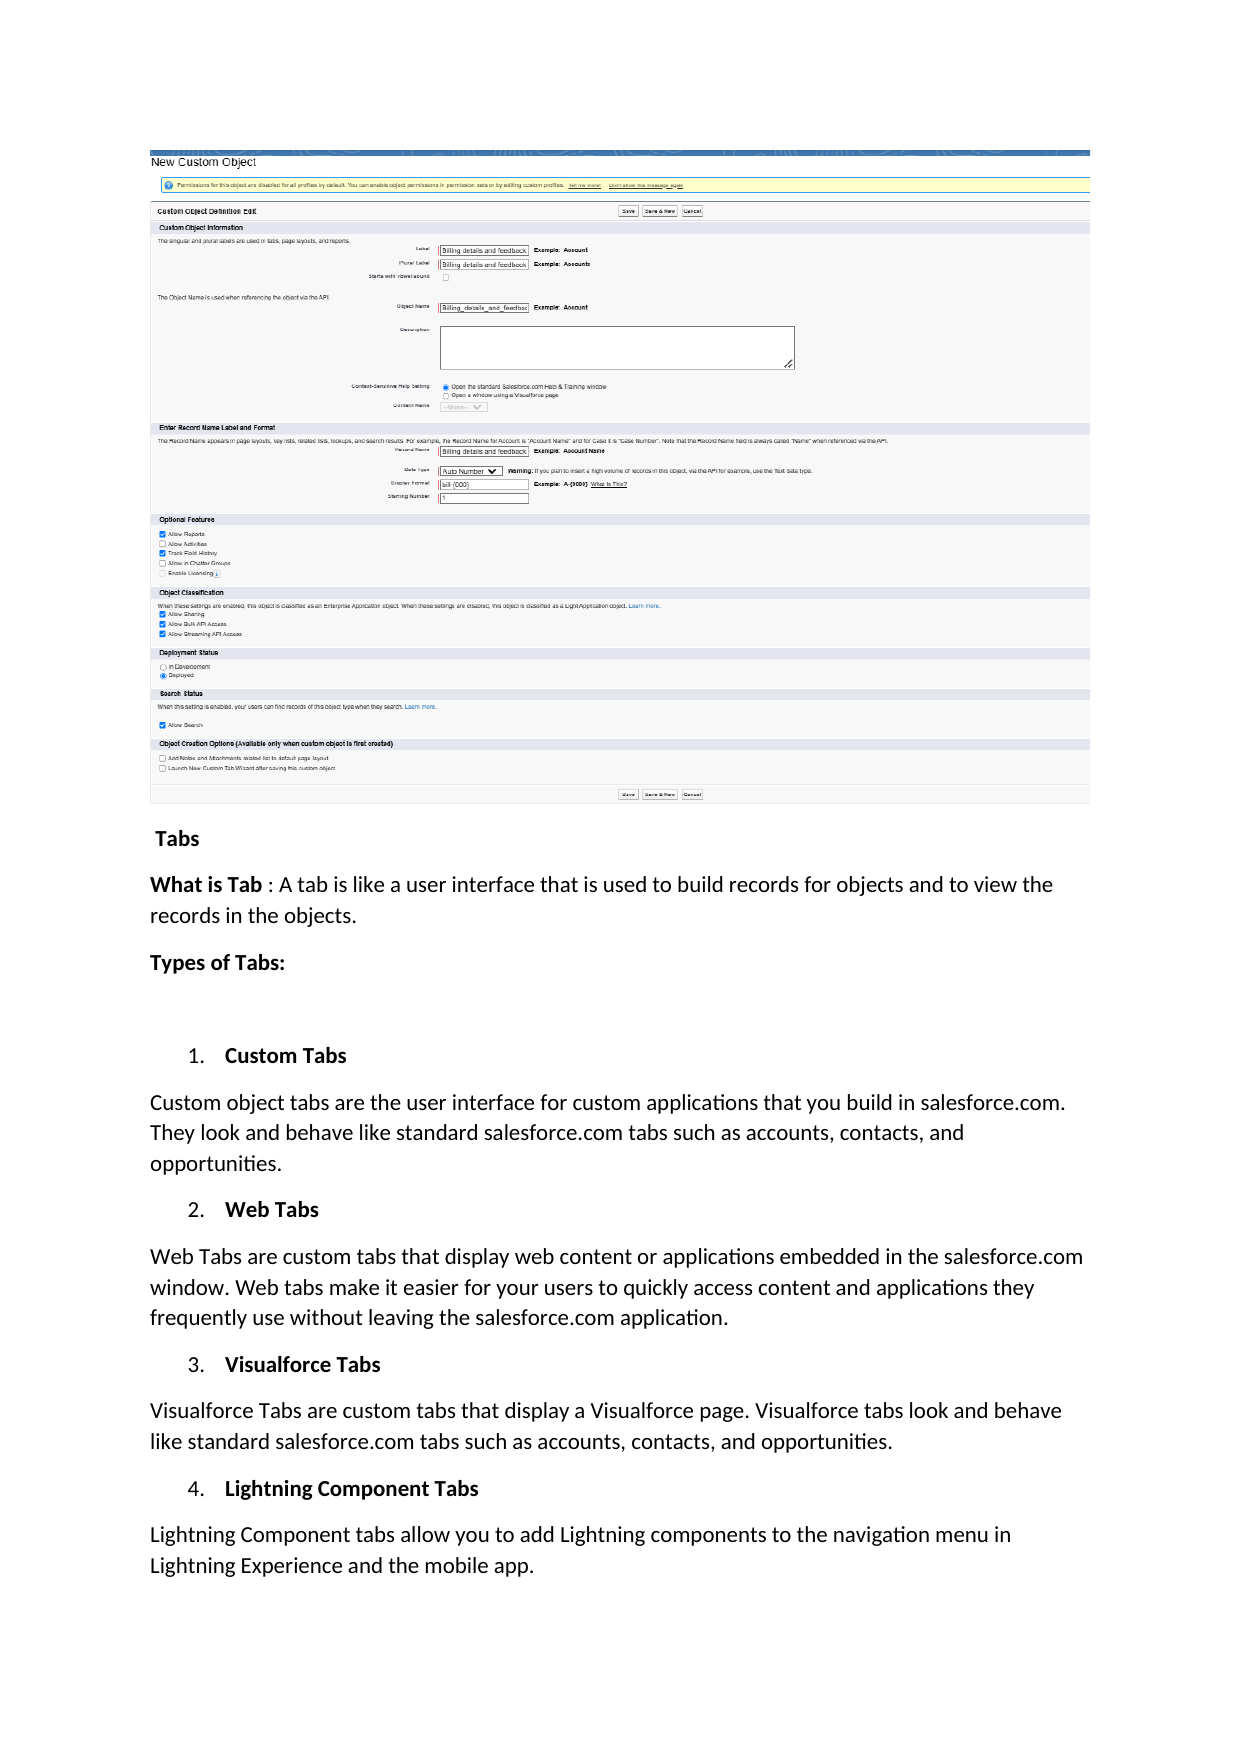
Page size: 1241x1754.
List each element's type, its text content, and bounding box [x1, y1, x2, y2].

list Web Tabs [187, 1196, 1090, 1223]
list Custom Tabs [187, 1041, 1090, 1069]
text Web Tabs are custom tabs that display web content or applications embedded in the salesforce.com window. Web tabs make it easier for your users to quickly access content and applications they frequently use without leaving the salesforce.com application. [150, 1242, 1090, 1331]
text What is Tab : A tab is like a user interface that is used to build records for objects and to view the records in the objects. [150, 871, 1090, 929]
text Types of Tabs: [150, 948, 1090, 976]
text Tabs [150, 824, 1090, 852]
picture [150, 150, 1091, 805]
text Visualforce Tabs are custom tabs that display a Visualforce page. Visualforce tabs look and behave like standard salesforce.com tabs such as accounts, contacts, and opportunities. [150, 1397, 1090, 1455]
text Lightning Component tabs allow you to add Lightning components to the navigation menu in Lightning Experience and the mobile app. [150, 1521, 1090, 1579]
list Visualforce Tabs [187, 1350, 1090, 1378]
text Custom object tabs are the user interface for custom applications that you build in salesforce.com. They look and behave like standard salesforce.com tabs such as accounts, contacts, and opportunities. [150, 1088, 1090, 1177]
list Lightning Component Tabs [187, 1474, 1090, 1502]
